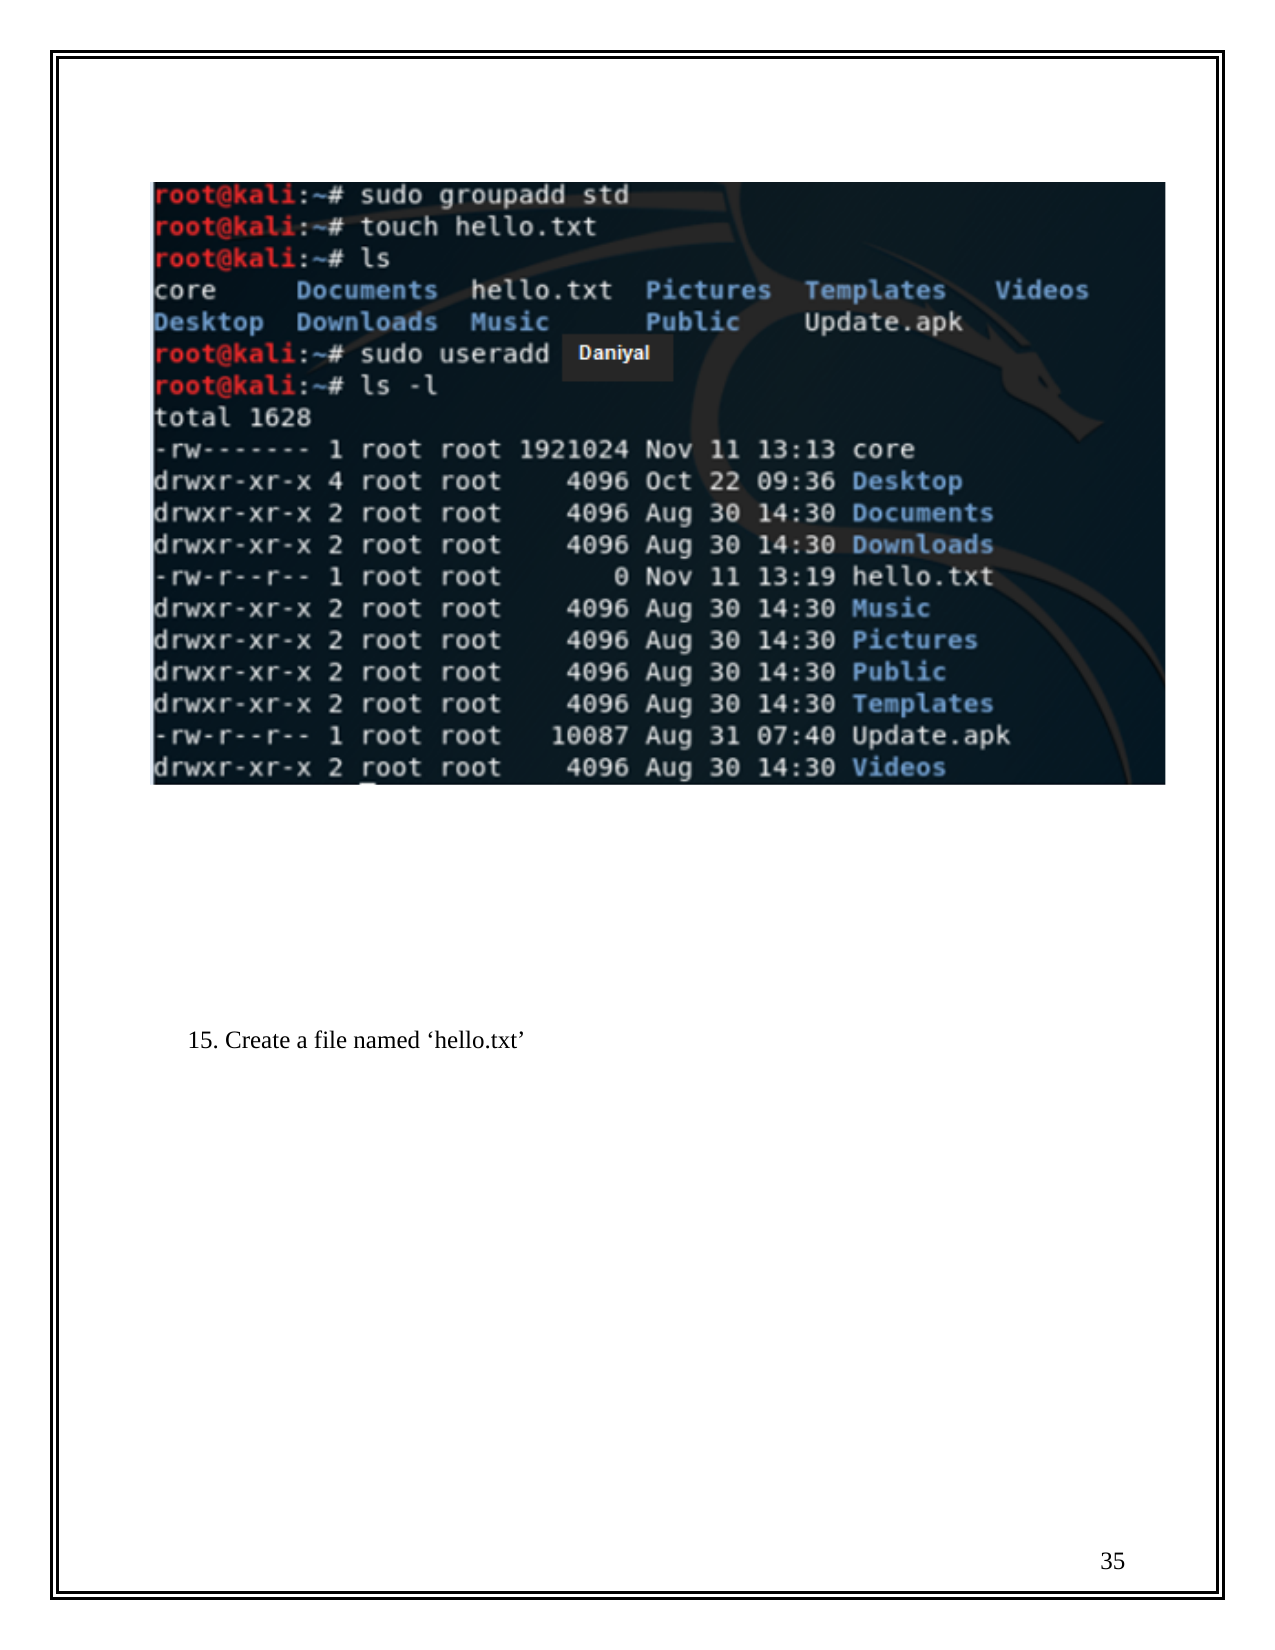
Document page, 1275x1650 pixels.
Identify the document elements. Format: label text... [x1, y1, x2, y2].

list Create a file named ‘hello.txt’ [187, 1025, 1125, 1054]
picture [150, 182, 1166, 785]
